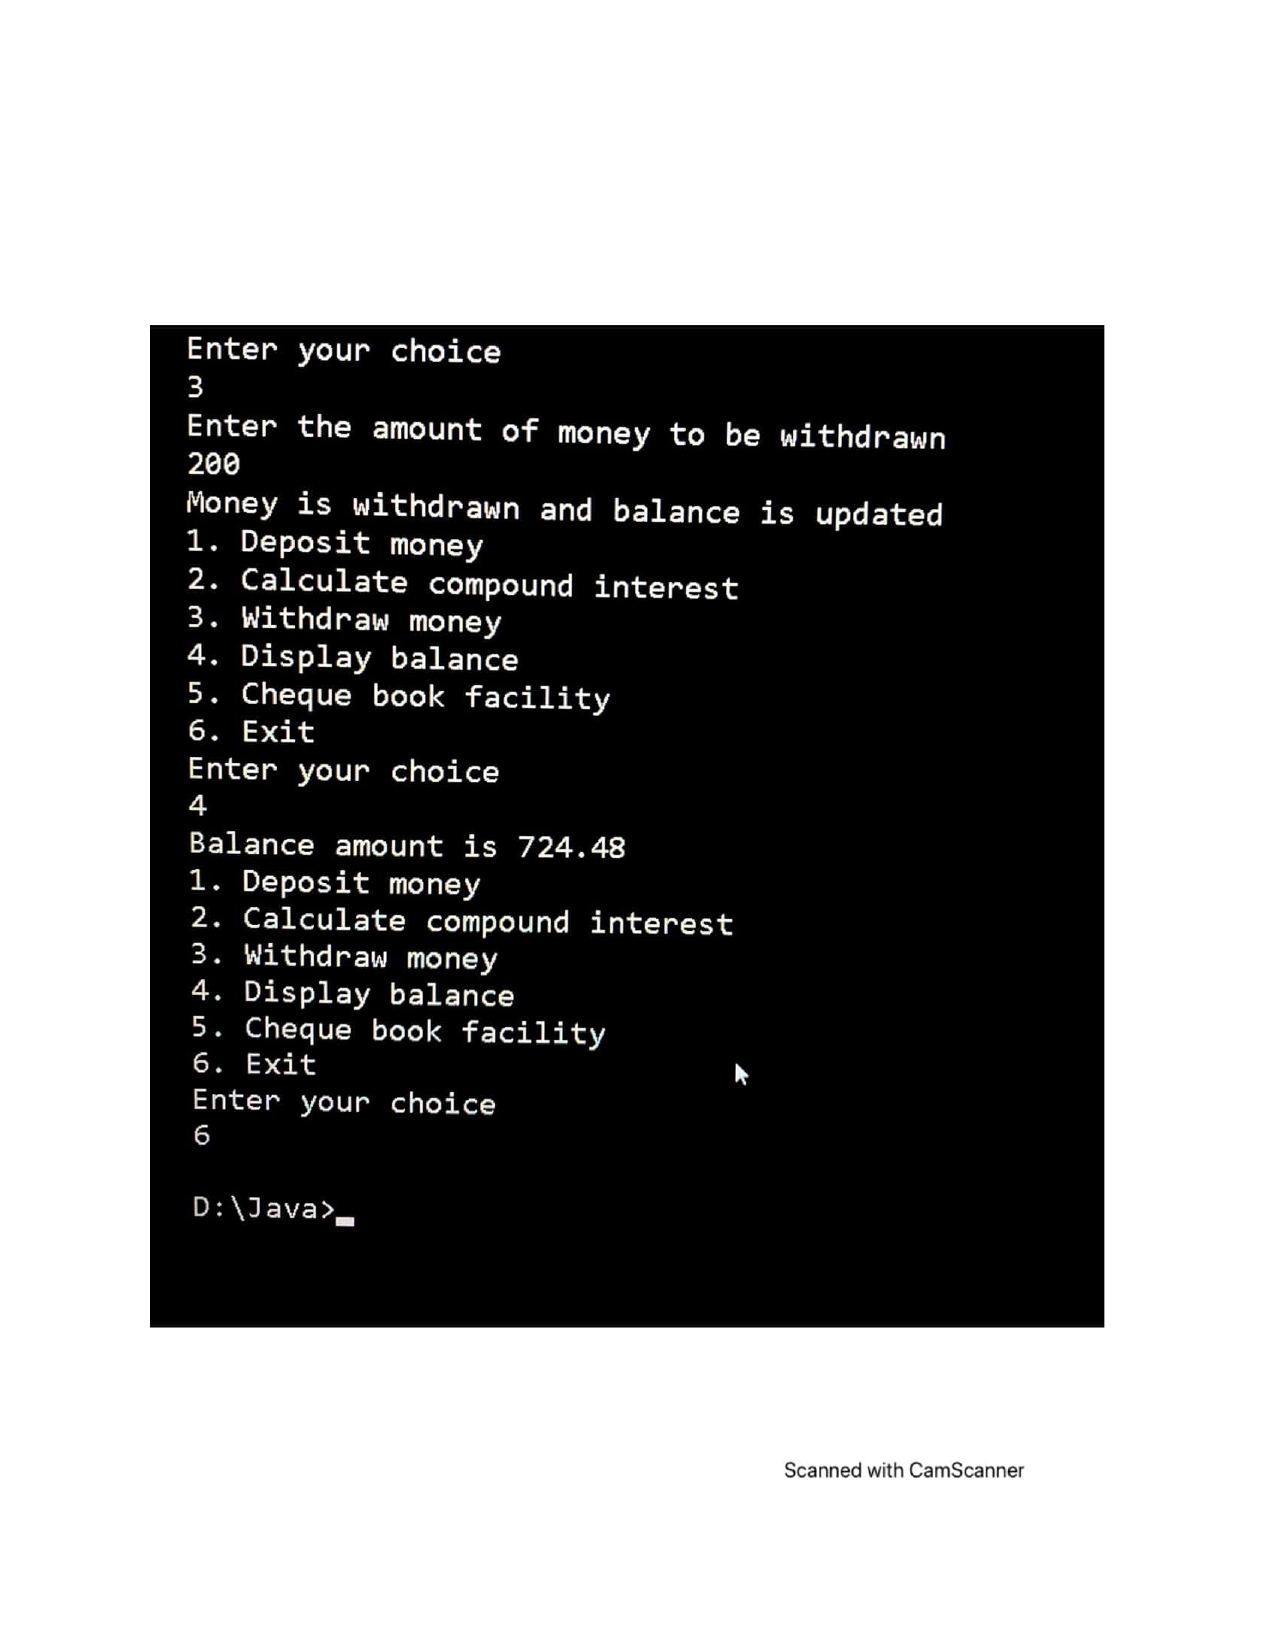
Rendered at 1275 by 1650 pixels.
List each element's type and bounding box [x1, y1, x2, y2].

picture [150, 150, 1105, 1500]
